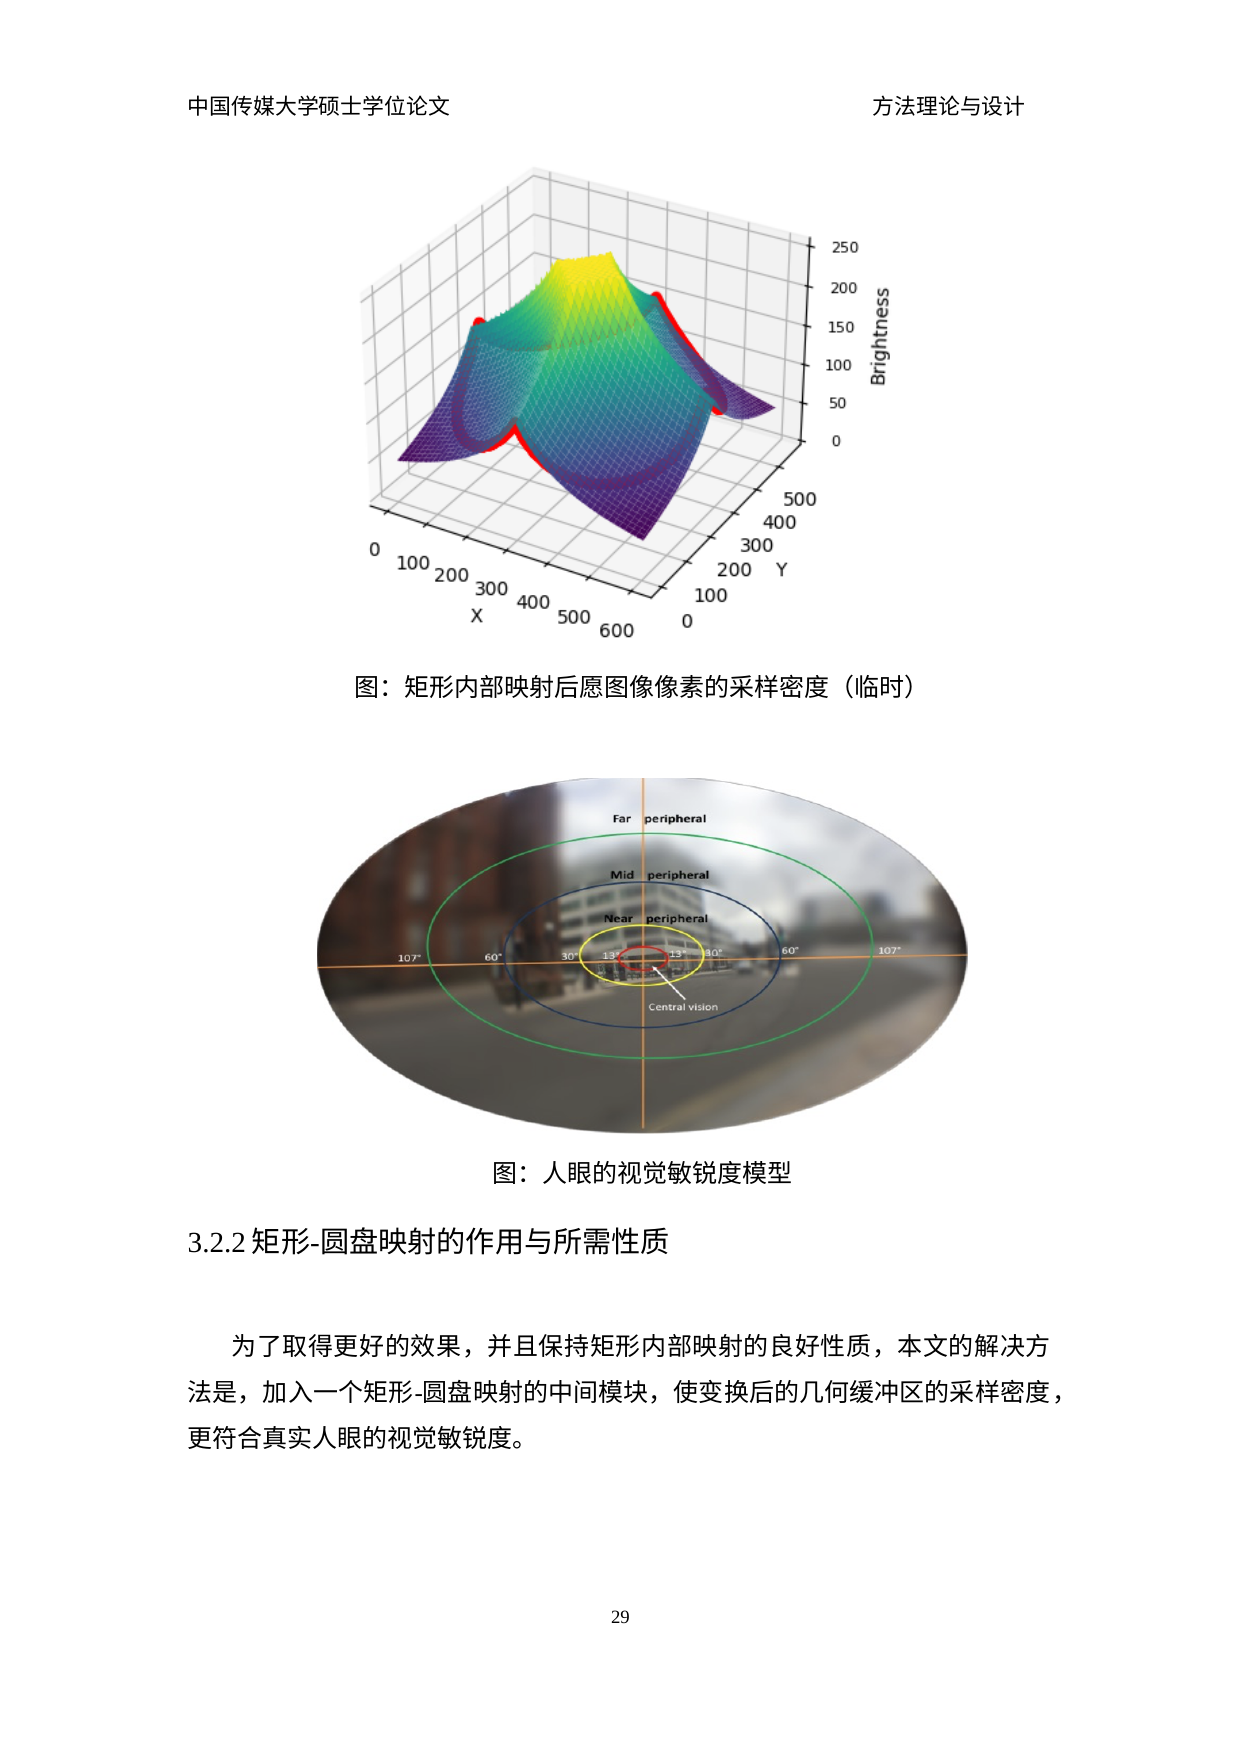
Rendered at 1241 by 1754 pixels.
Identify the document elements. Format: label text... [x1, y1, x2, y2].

picture [328, 149, 911, 660]
picture [317, 778, 972, 1134]
subtitle 3.2.2矩形-圆盘映射的作用与所需性质 [187, 1219, 1053, 1261]
text 为了取得更好的效果，并且保持矩形内部映射的良好性质，本文的解决方法是，加入一个矩形-圆盘映射的中间模块，使变换后的几何缓冲区的采样密度，更符合真实人眼的视觉敏锐度。 [187, 1319, 1053, 1456]
